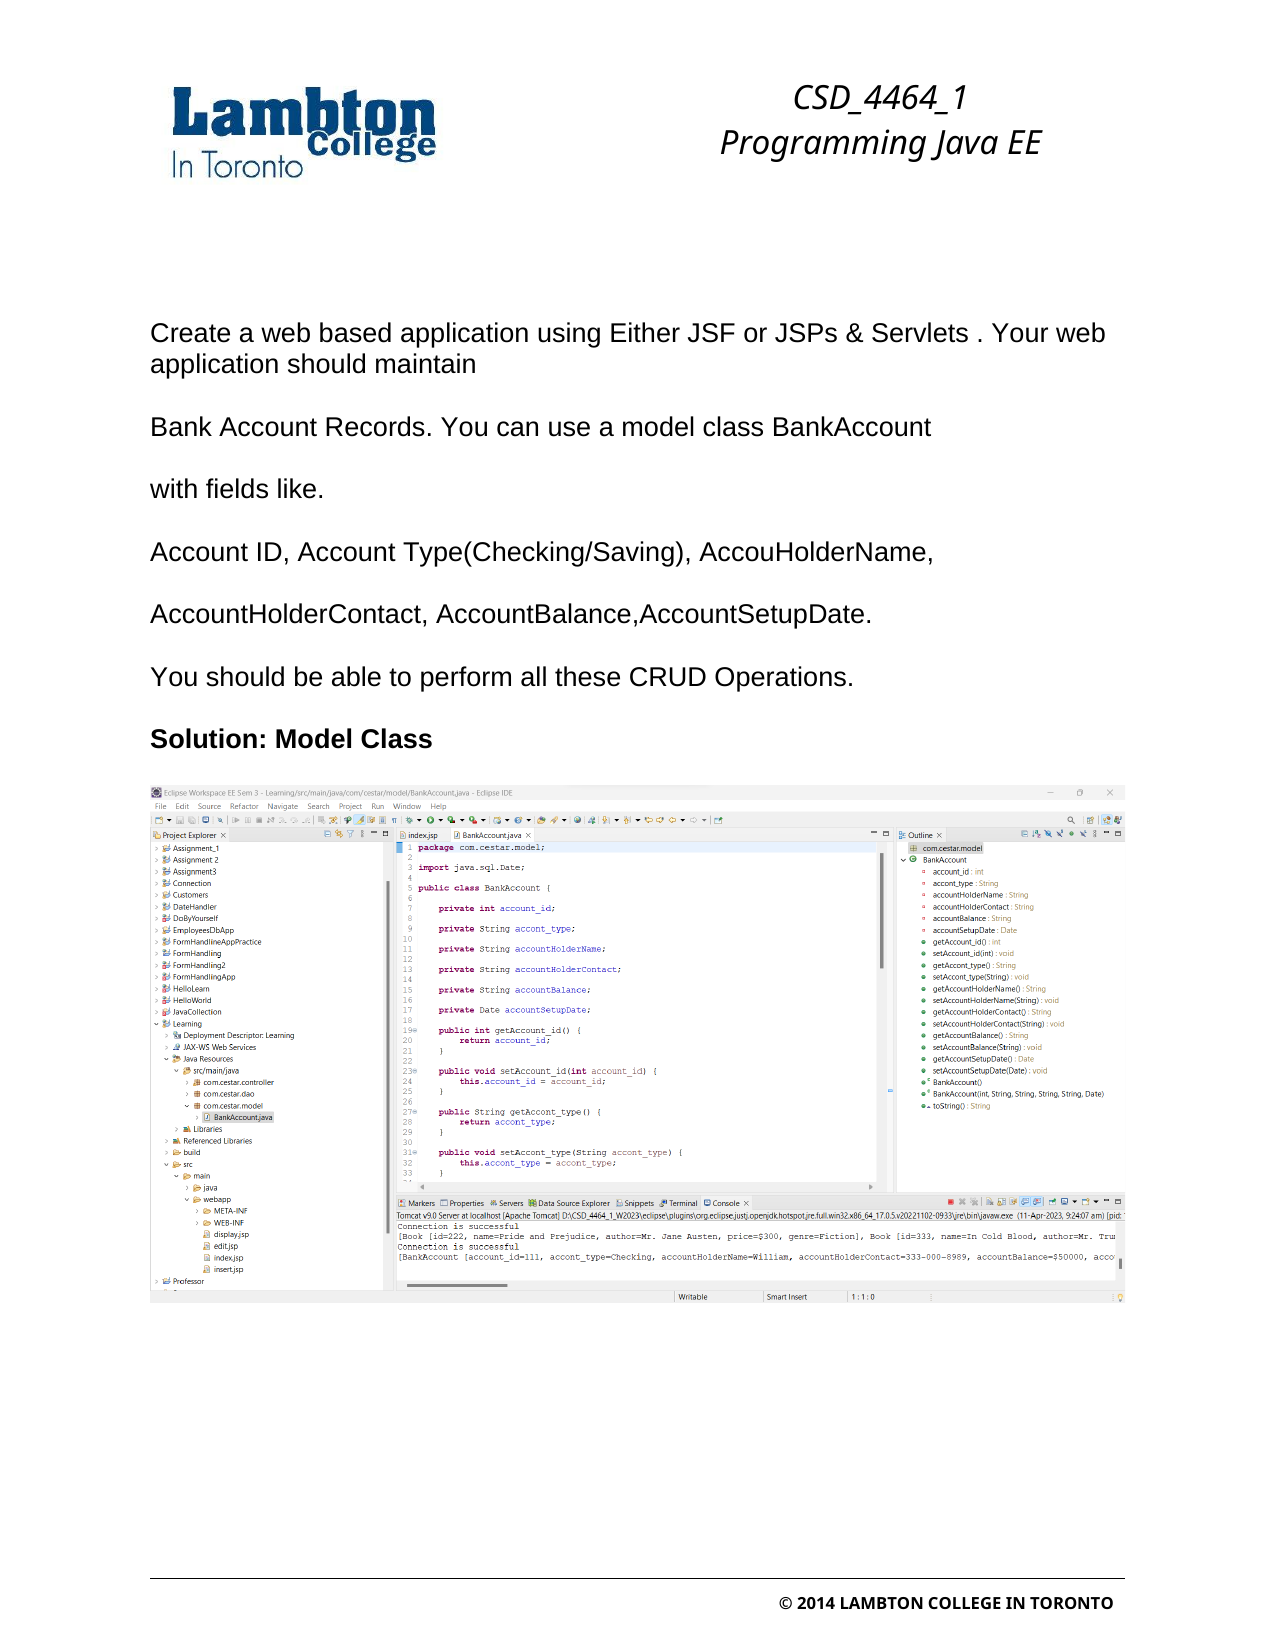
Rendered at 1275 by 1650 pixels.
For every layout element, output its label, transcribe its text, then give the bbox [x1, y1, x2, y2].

text You should be able to perform all these CRUD Operations. [150, 661, 1125, 692]
text with fields like. [150, 473, 1125, 504]
picture [161, 73, 448, 188]
text AccountHolderContact, AccountBalance,AccountSetupDate. [150, 598, 1125, 629]
text Solution: Model Class [150, 723, 1125, 754]
text Bank Account Records. You can use a model class BankAccount [150, 411, 1125, 442]
text Create a web based application using Either JSF or JSPs & Servlets . Your web application should maintain [150, 317, 1125, 379]
picture [150, 785, 1125, 1303]
text Account ID, Account Type(Checking/Saving), AccouHolderName, [150, 536, 1125, 567]
